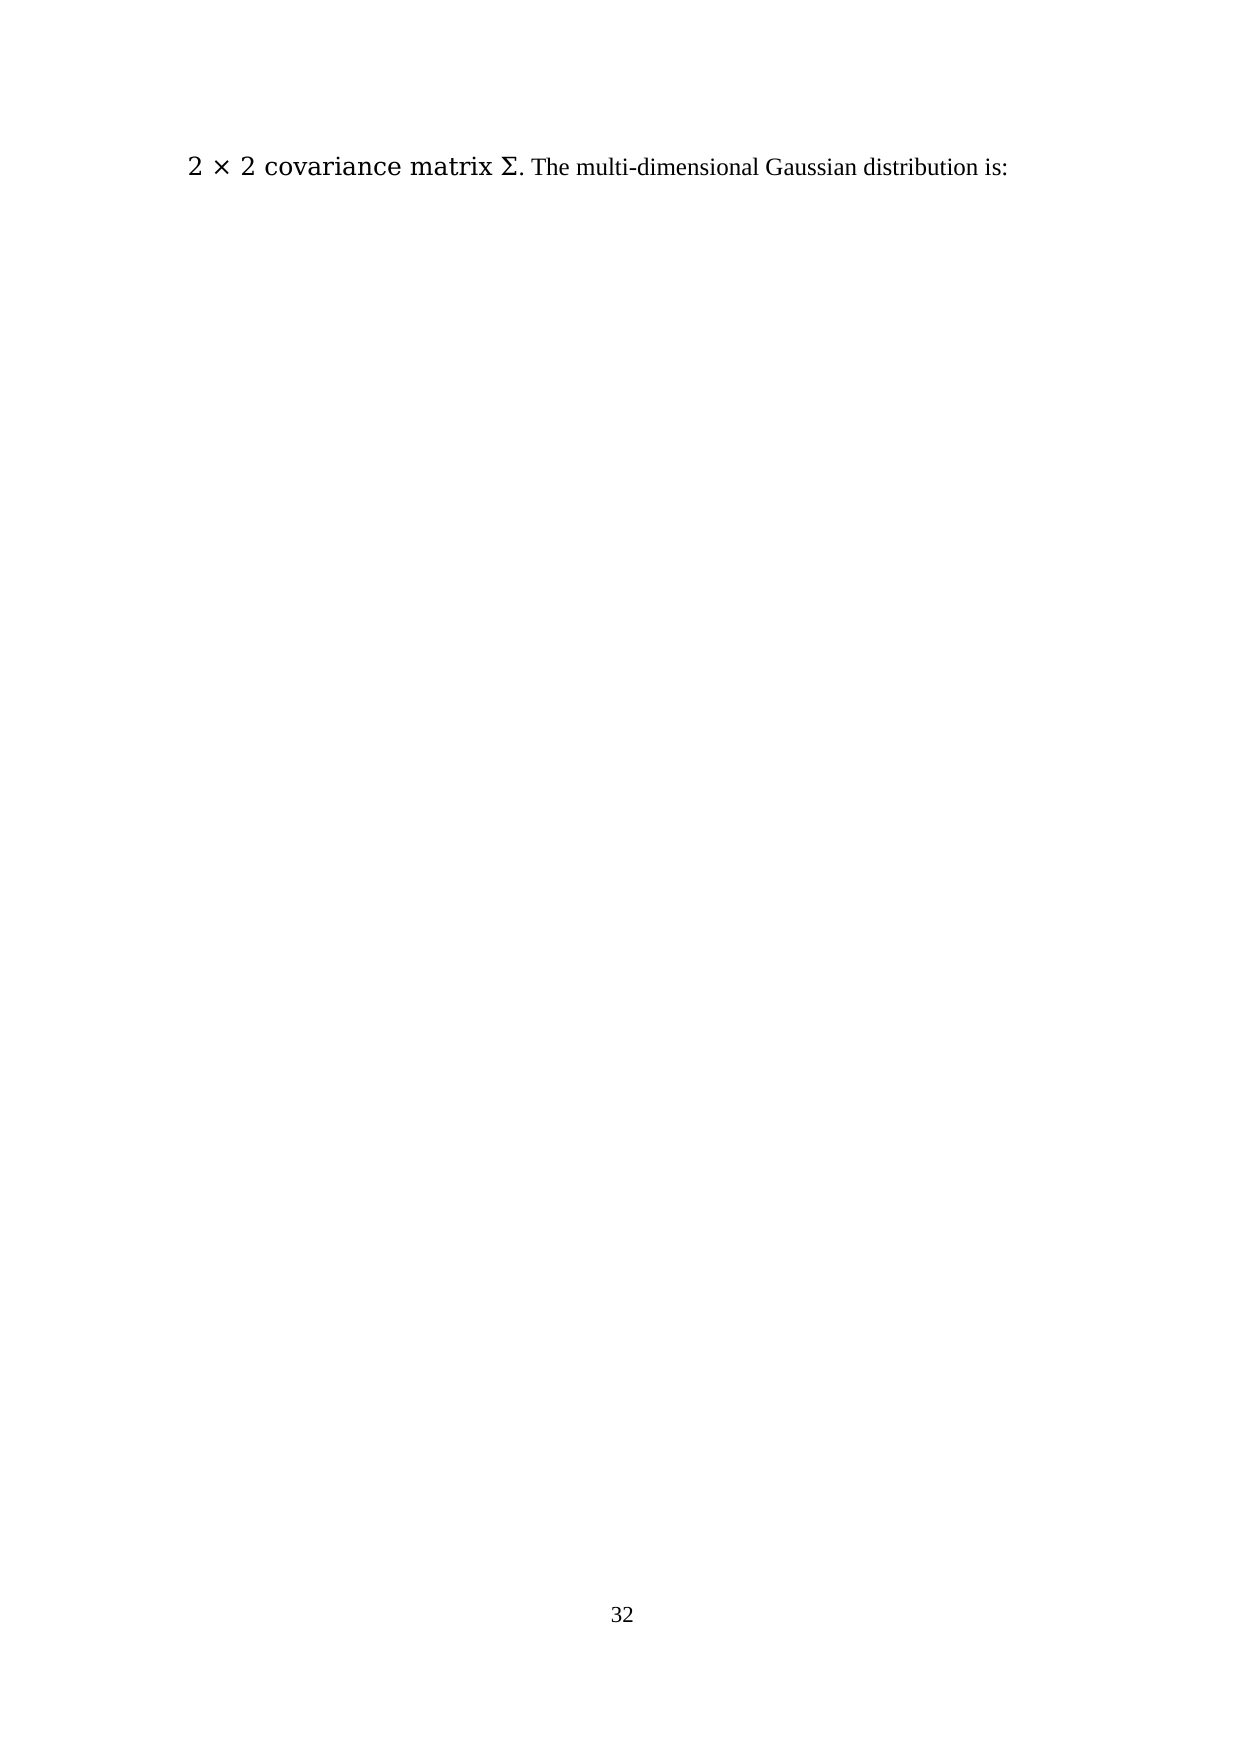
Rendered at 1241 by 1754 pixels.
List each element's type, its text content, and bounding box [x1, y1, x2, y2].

text 2 × 2 covariance matrix Σ. The multi-dimensional Gaussian distribution is: [187, 152, 1101, 181]
